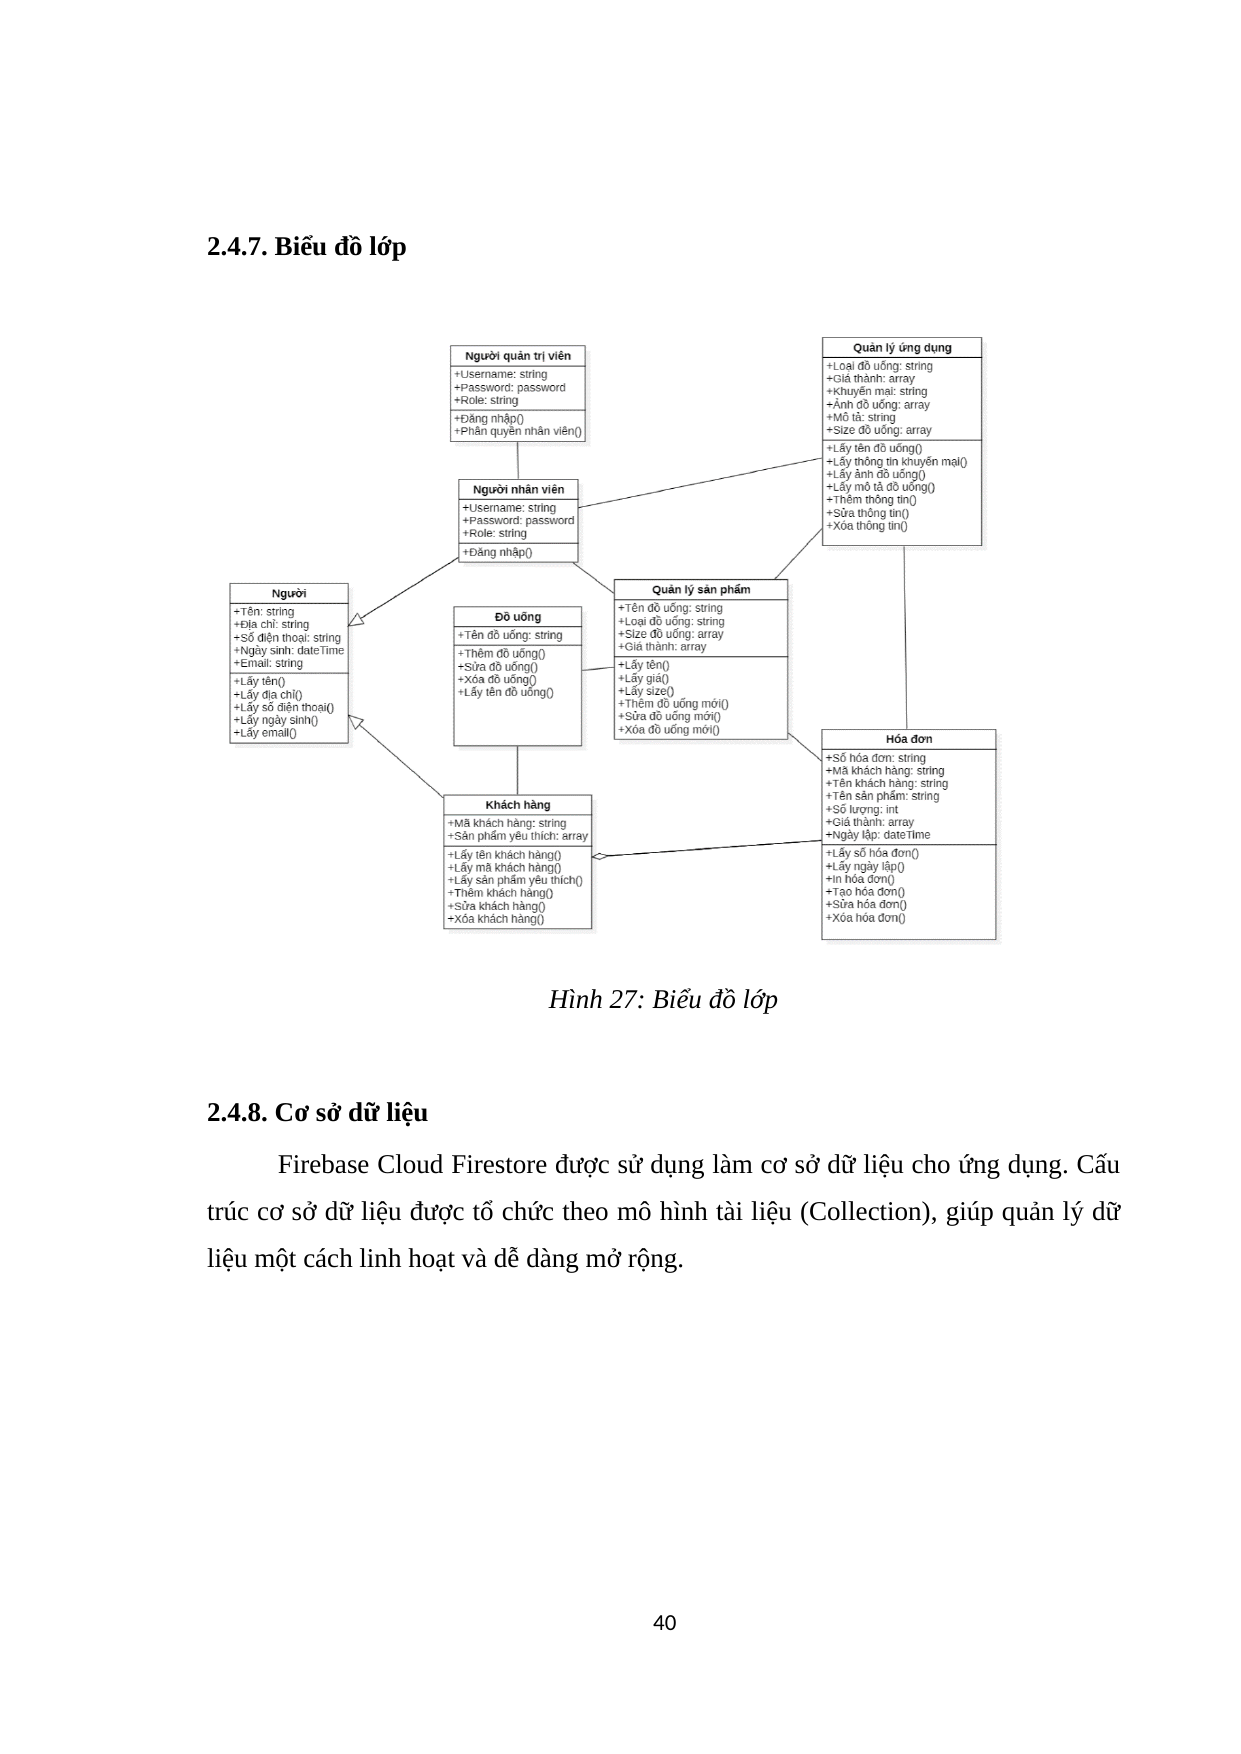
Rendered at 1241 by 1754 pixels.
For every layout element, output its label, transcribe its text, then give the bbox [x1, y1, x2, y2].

text 2.4.8. Cơ sở dữ liệu [207, 1096, 1122, 1127]
text 2.4.7. Biểu đồ lớp [207, 190, 1122, 261]
picture [206, 329, 1036, 956]
text Firebase Cloud Firestore được sử dụng làm cơ sở dữ liệu cho ứng dụng. Cấu trúc cơ sở dữ liệu được tổ chức theo mô hình tài liệu (Collection), giúp quản lý dữ liệu một cách linh hoạt và dễ dàng mở rộng. [207, 1148, 1122, 1273]
text Hình 27: Biểu đồ lớp [207, 983, 1122, 1015]
